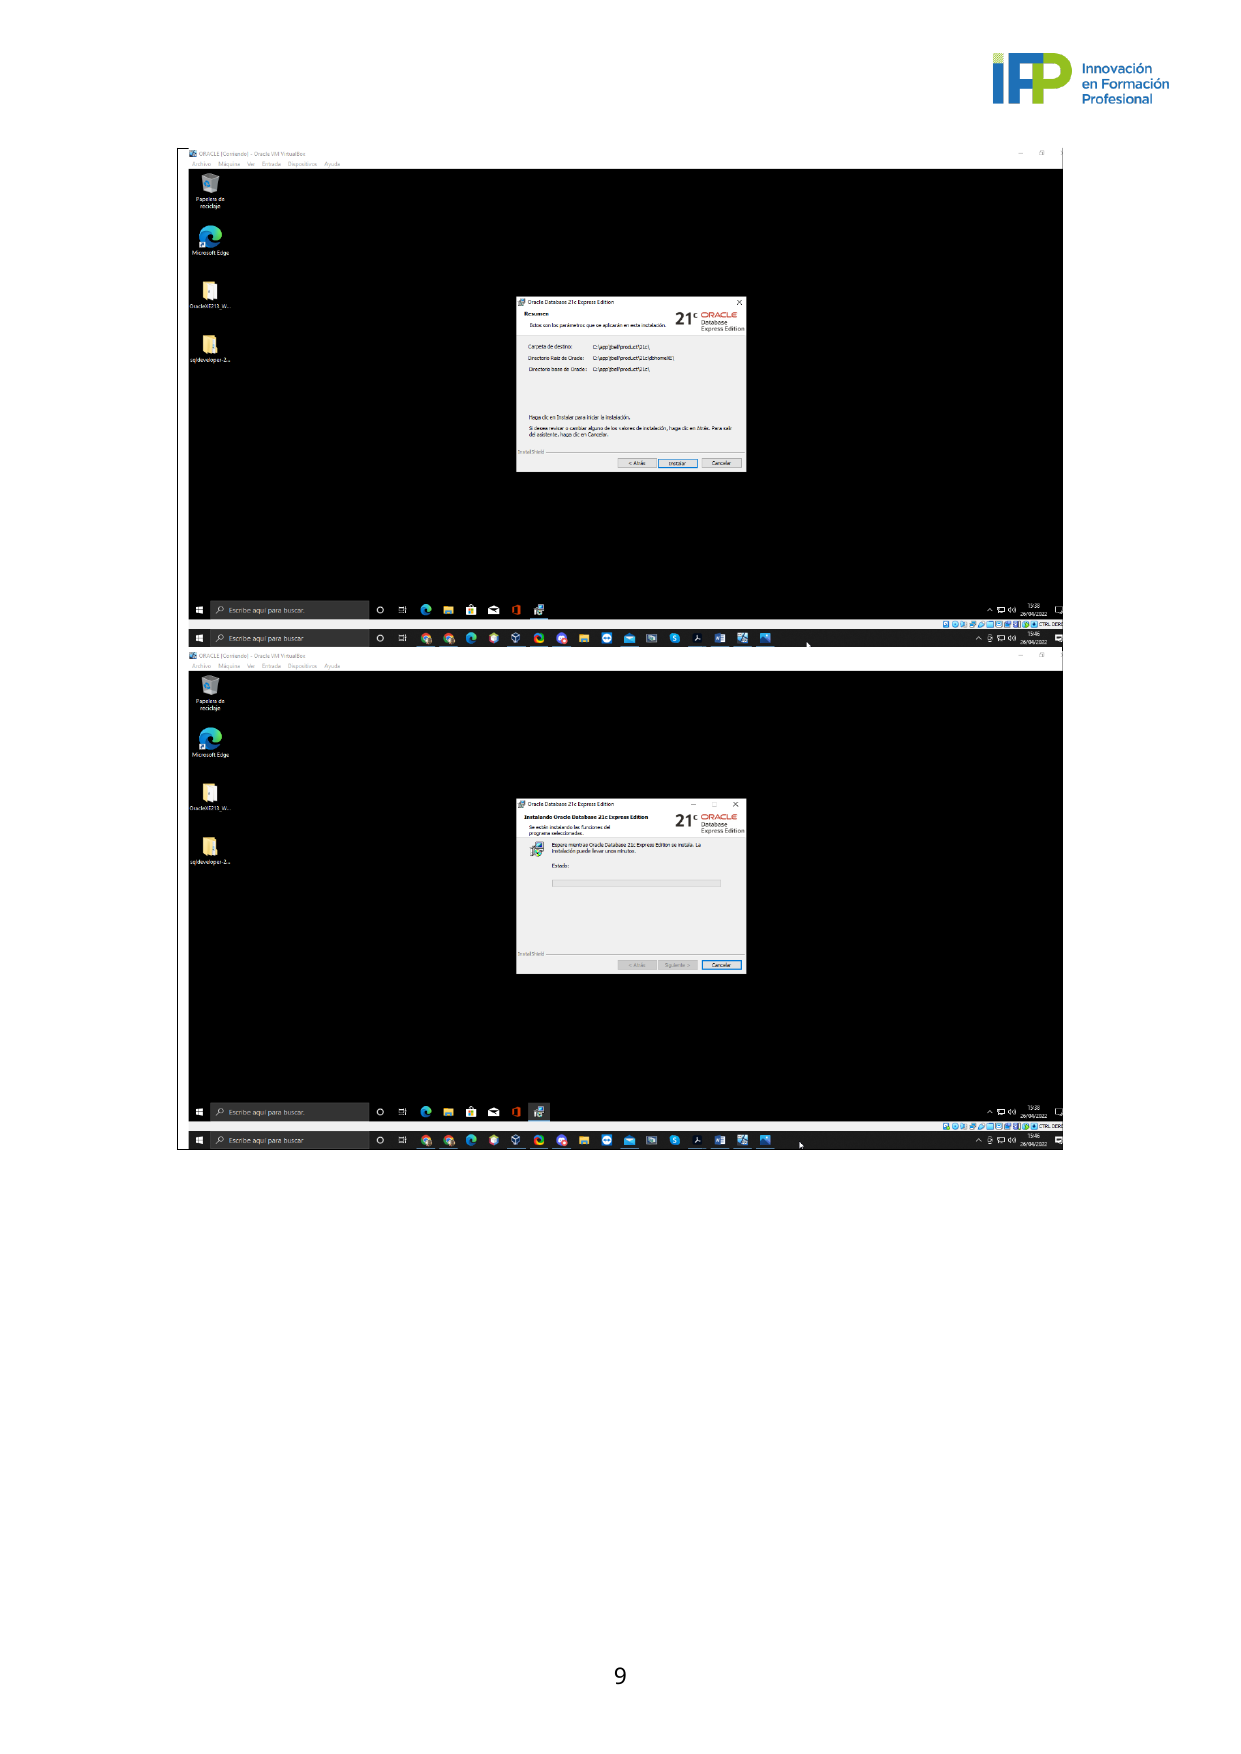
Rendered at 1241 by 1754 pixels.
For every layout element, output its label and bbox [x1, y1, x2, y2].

picture [188, 148, 1063, 647]
picture [990, 53, 1172, 104]
table_cell [178, 149, 1062, 1149]
picture [188, 651, 1063, 1149]
